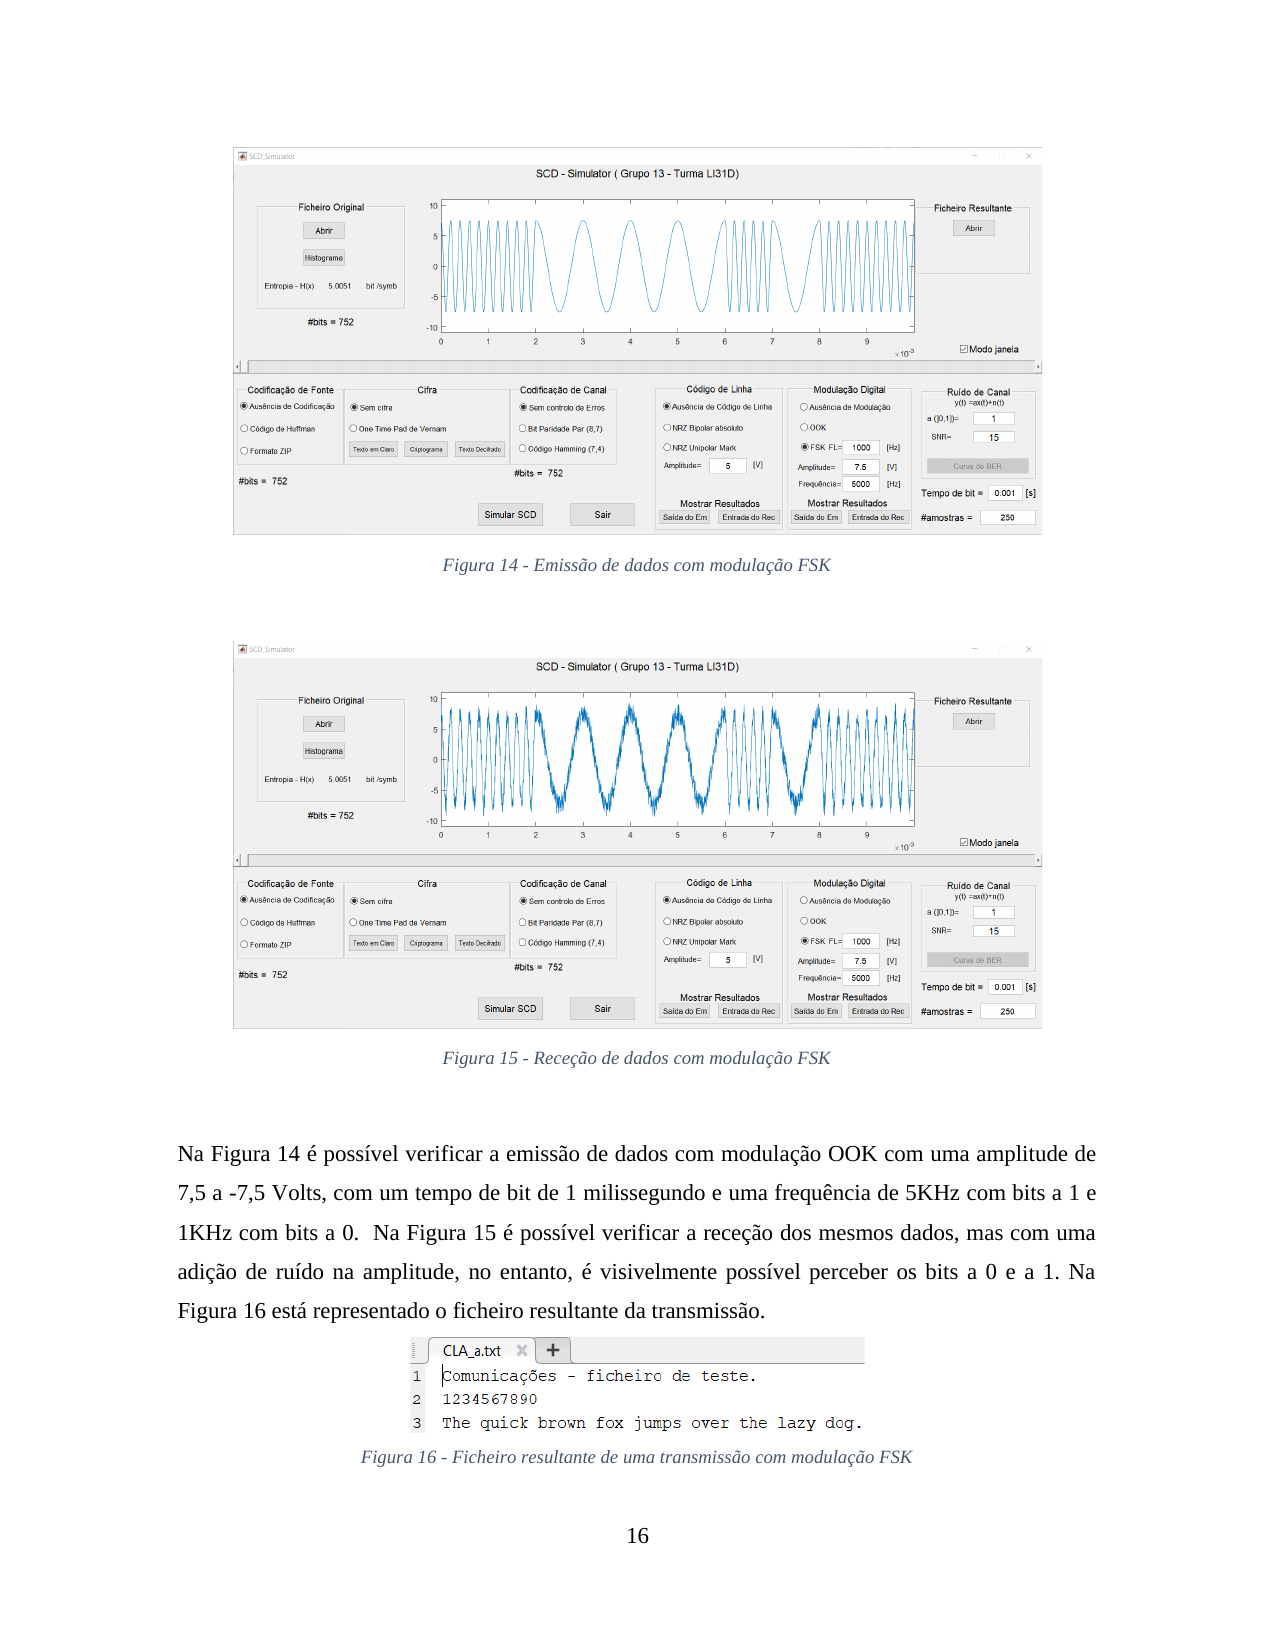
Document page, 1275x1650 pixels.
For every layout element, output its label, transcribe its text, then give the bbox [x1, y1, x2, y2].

text Na Figura 14 é possível verificar a emissão de dados com modulação OOK com uma amplitude de 7,5 a -7,5 Volts, com um tempo de bit de 1 milissegundo e uma frequência de 5KHz com bits a 1 e 1KHz com bits a 0. Na Figura 15 é possível verificar a receção dos mesmos dados, mas com uma adição de ruído na amplitude, no entanto, é visivelmente possível perceber os bits a 0 e a 1. Na Figura 16 está representado o ficheiro resultante da transmissão. [177, 1139, 1098, 1324]
picture [233, 641, 1043, 1029]
picture [410, 1337, 865, 1433]
picture [233, 147, 1043, 535]
